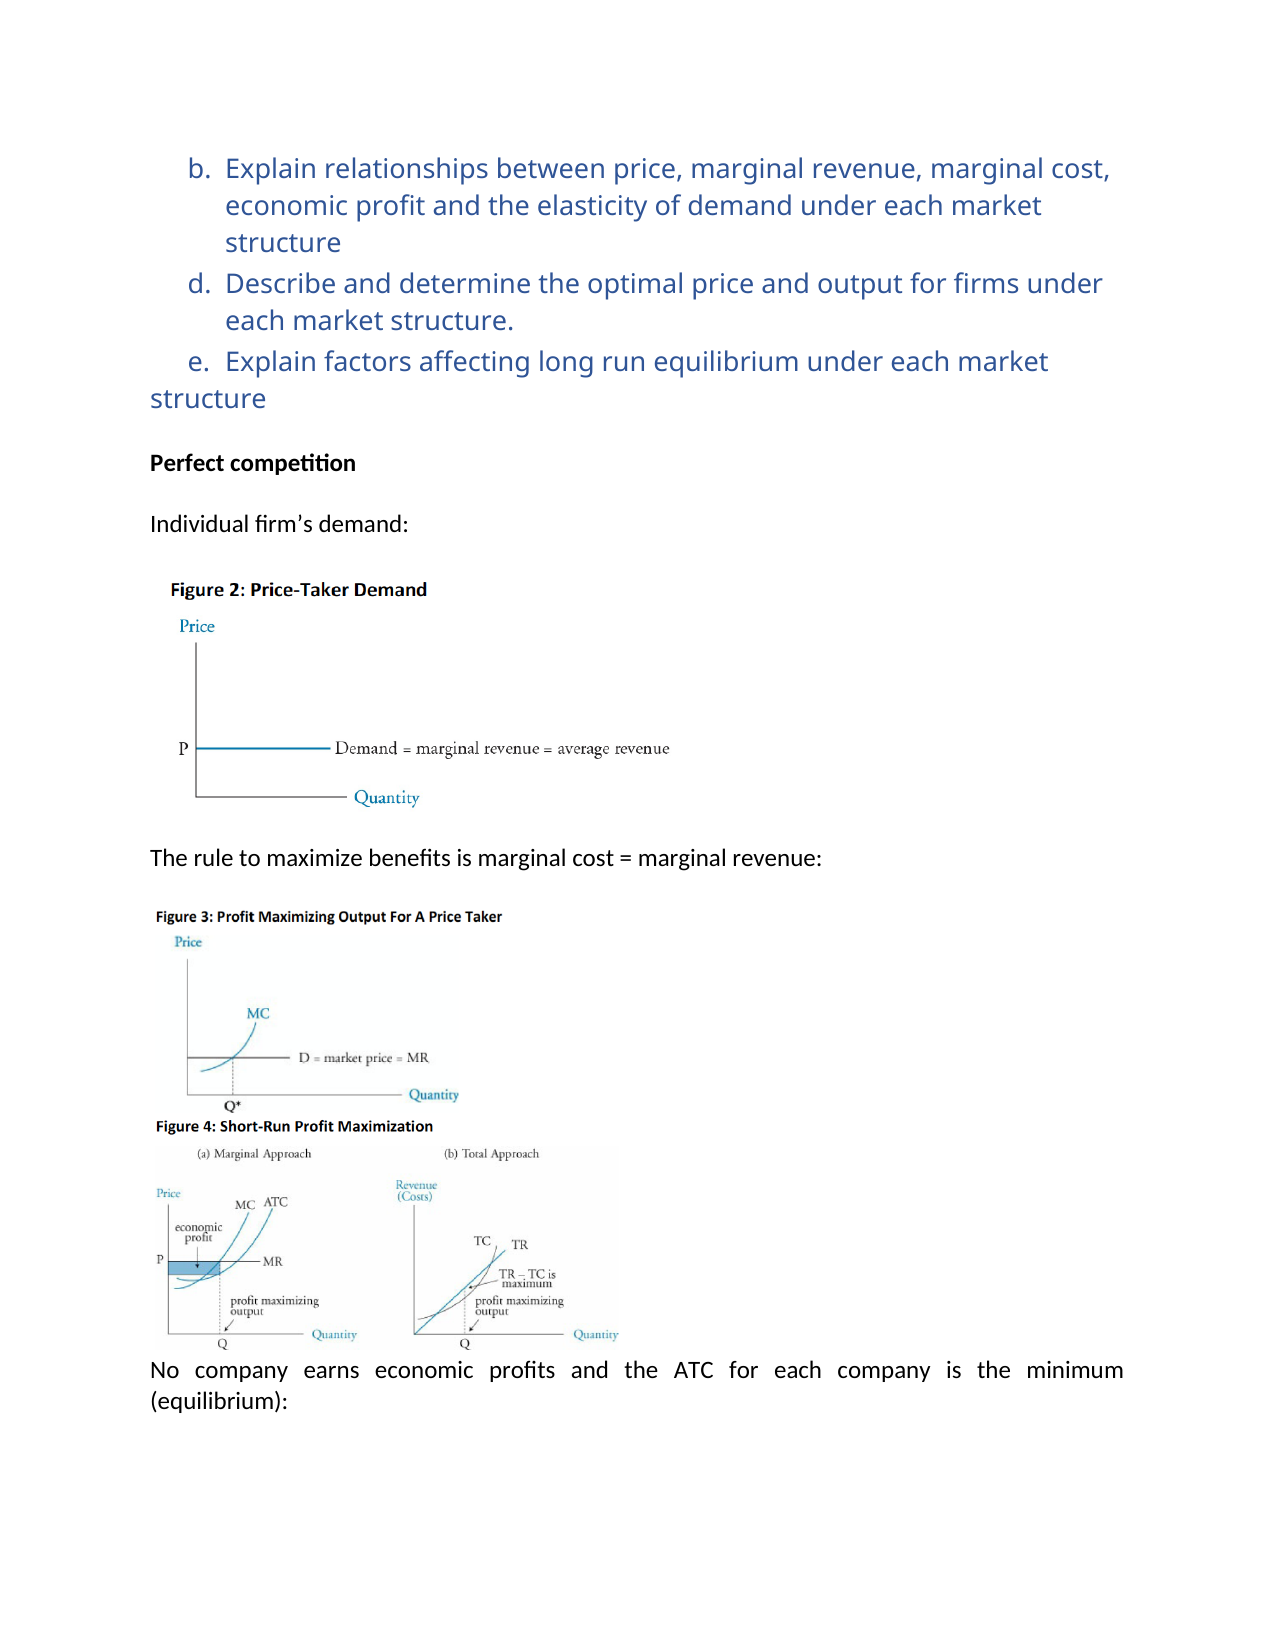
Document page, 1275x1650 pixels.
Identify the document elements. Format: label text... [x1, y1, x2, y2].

text Individual firm’s demand: [150, 508, 1125, 538]
subtitle e. Explain factors affecting long run equilibrium under each market structure [150, 343, 1125, 416]
picture [150, 903, 632, 1355]
text No company earns economic profits and the ATC for each company is the minimum (equilibrium): [150, 1354, 1125, 1416]
text Perfect competition [150, 447, 1125, 477]
subtitle d. Describe and determine the optimal price and output for firms under each market structure. [187, 265, 1125, 338]
subtitle Explain relationships between price, marginal revenue, marginal cost, economic profit and the elasticity of demand under each market structure [187, 150, 1125, 261]
text The rule to maximize benefits is marginal cost = marginal revenue: [150, 842, 1125, 873]
picture [150, 569, 682, 812]
